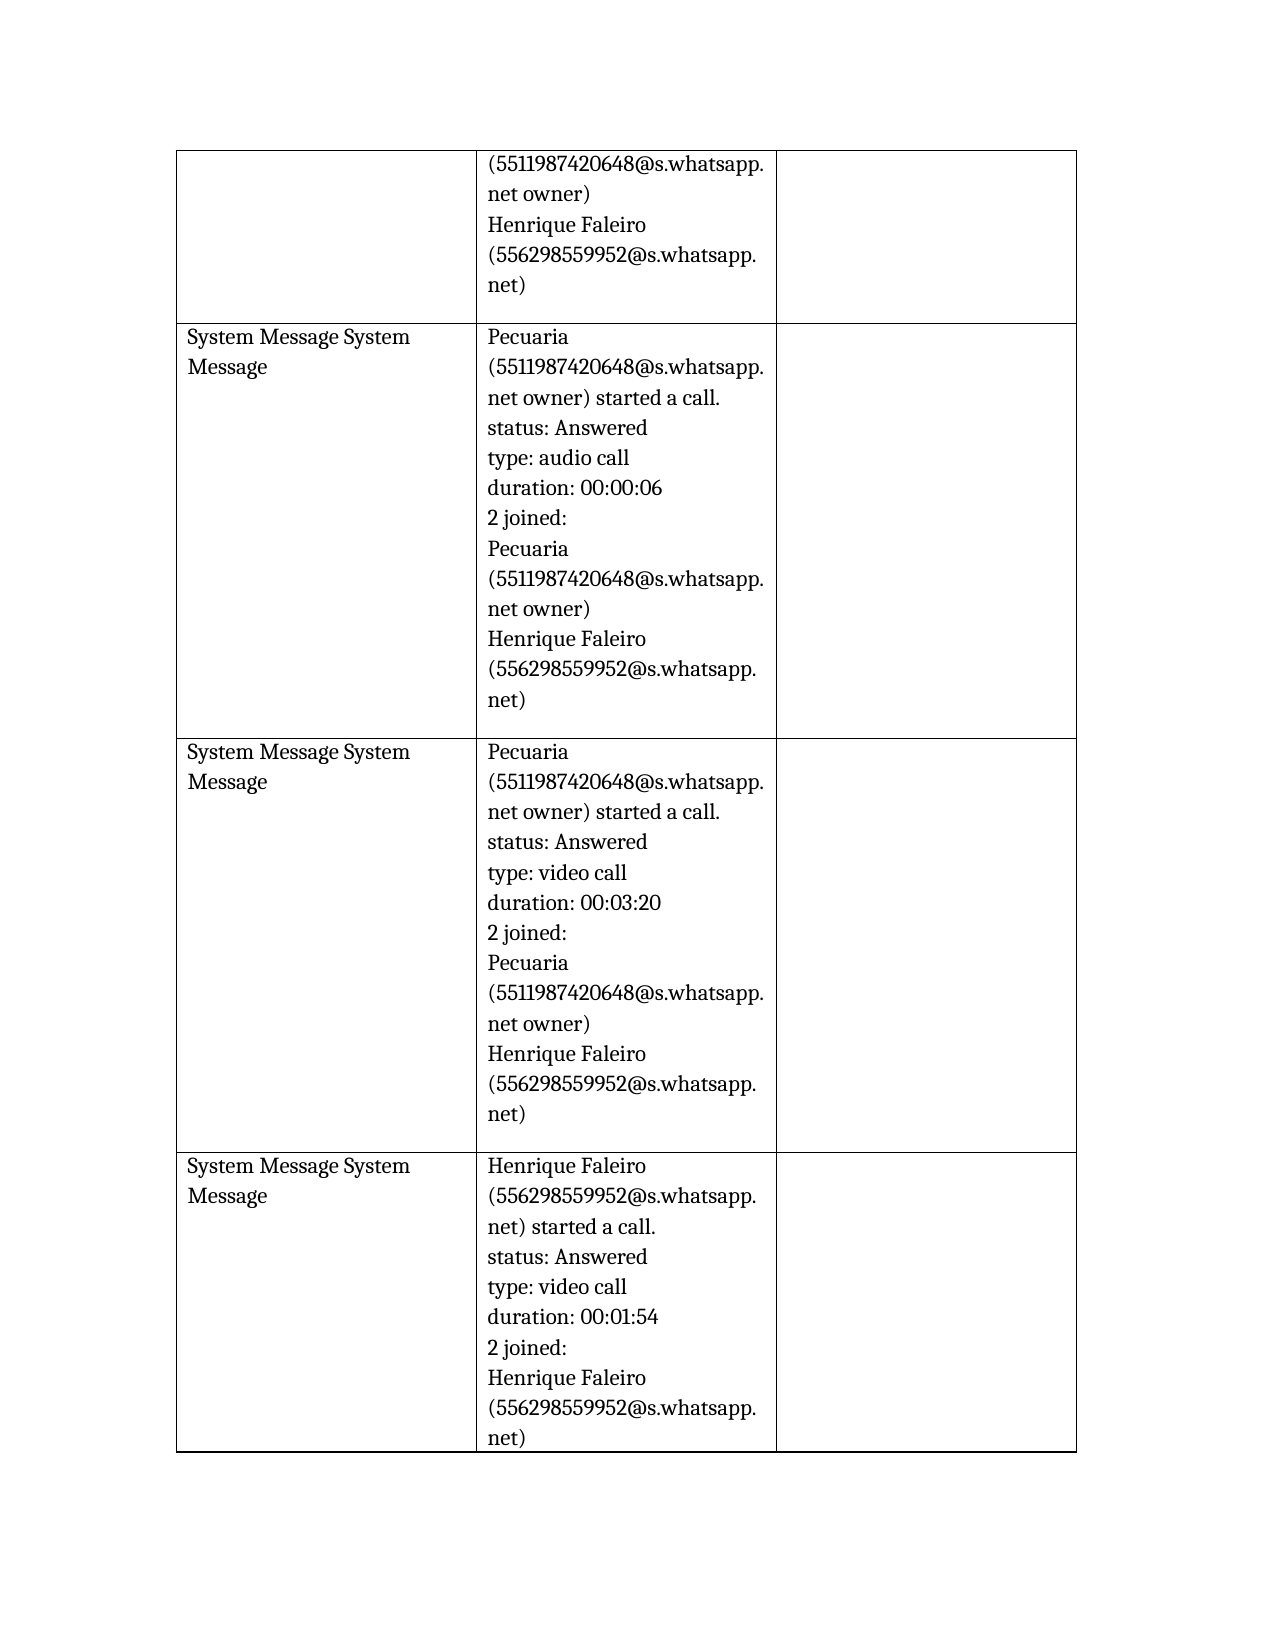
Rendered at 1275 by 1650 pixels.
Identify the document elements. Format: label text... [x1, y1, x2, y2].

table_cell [177, 1153, 476, 1451]
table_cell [477, 151, 776, 323]
table_cell Pecuaria (5511987420648@s.whatsapp.net owner) started a call. status: Answered type: video call duration: 00:03:20 2 joined: Pecuaria (5511987420648@s.whatsapp.net owner) Henrique Faleiro (556298559952@s.whatsapp.net) [477, 739, 776, 1152]
table_cell [777, 739, 1076, 1152]
table_cell [777, 324, 1076, 737]
table_cell Pecuaria (5511987420648@s.whatsapp.net owner) started a call. status: Answered type: audio call duration: 00:00:06 2 joined: Pecuaria (5511987420648@s.whatsapp.net owner) Henrique Faleiro (556298559952@s.whatsapp.net) [477, 324, 776, 737]
table_cell [777, 1153, 1076, 1451]
table_cell [777, 151, 1076, 323]
table_cell System Message System Message [177, 739, 476, 1152]
table_cell System Message System Message [177, 324, 476, 737]
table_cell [177, 151, 476, 323]
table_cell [477, 1153, 776, 1451]
